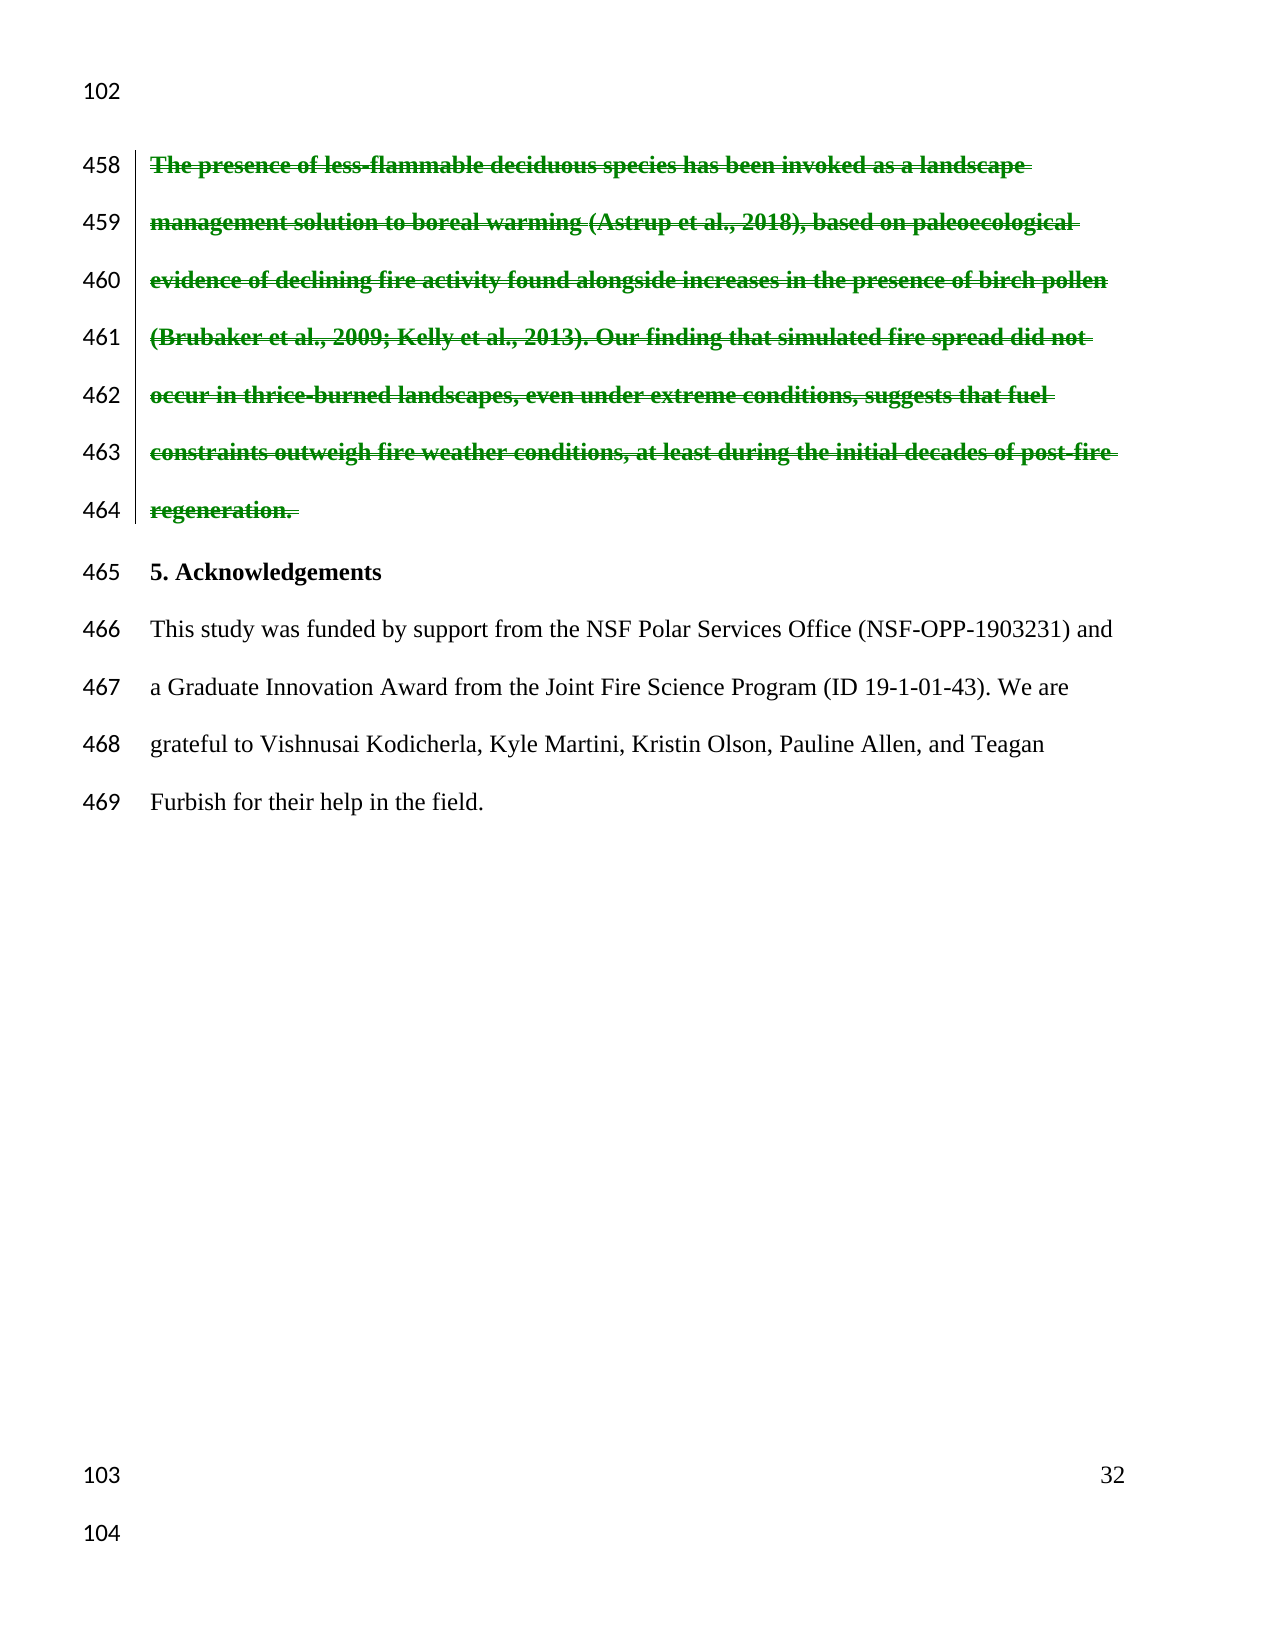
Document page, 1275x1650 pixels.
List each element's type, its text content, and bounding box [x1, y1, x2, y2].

subtitle 5. Acknowledgements [150, 557, 1125, 585]
text This study was funded by support from the NSF Polar Services Office (NSF-OPP-1903231) and a Graduate Innovation Award from the Joint Fire Science Program (ID 19-1-01-43). We are grateful to Vishnusai Kodicherla, Kyle Martini, Kristin Olson, Pauline Allen, and Teagan Furbish for their help in the field. [150, 614, 1125, 815]
